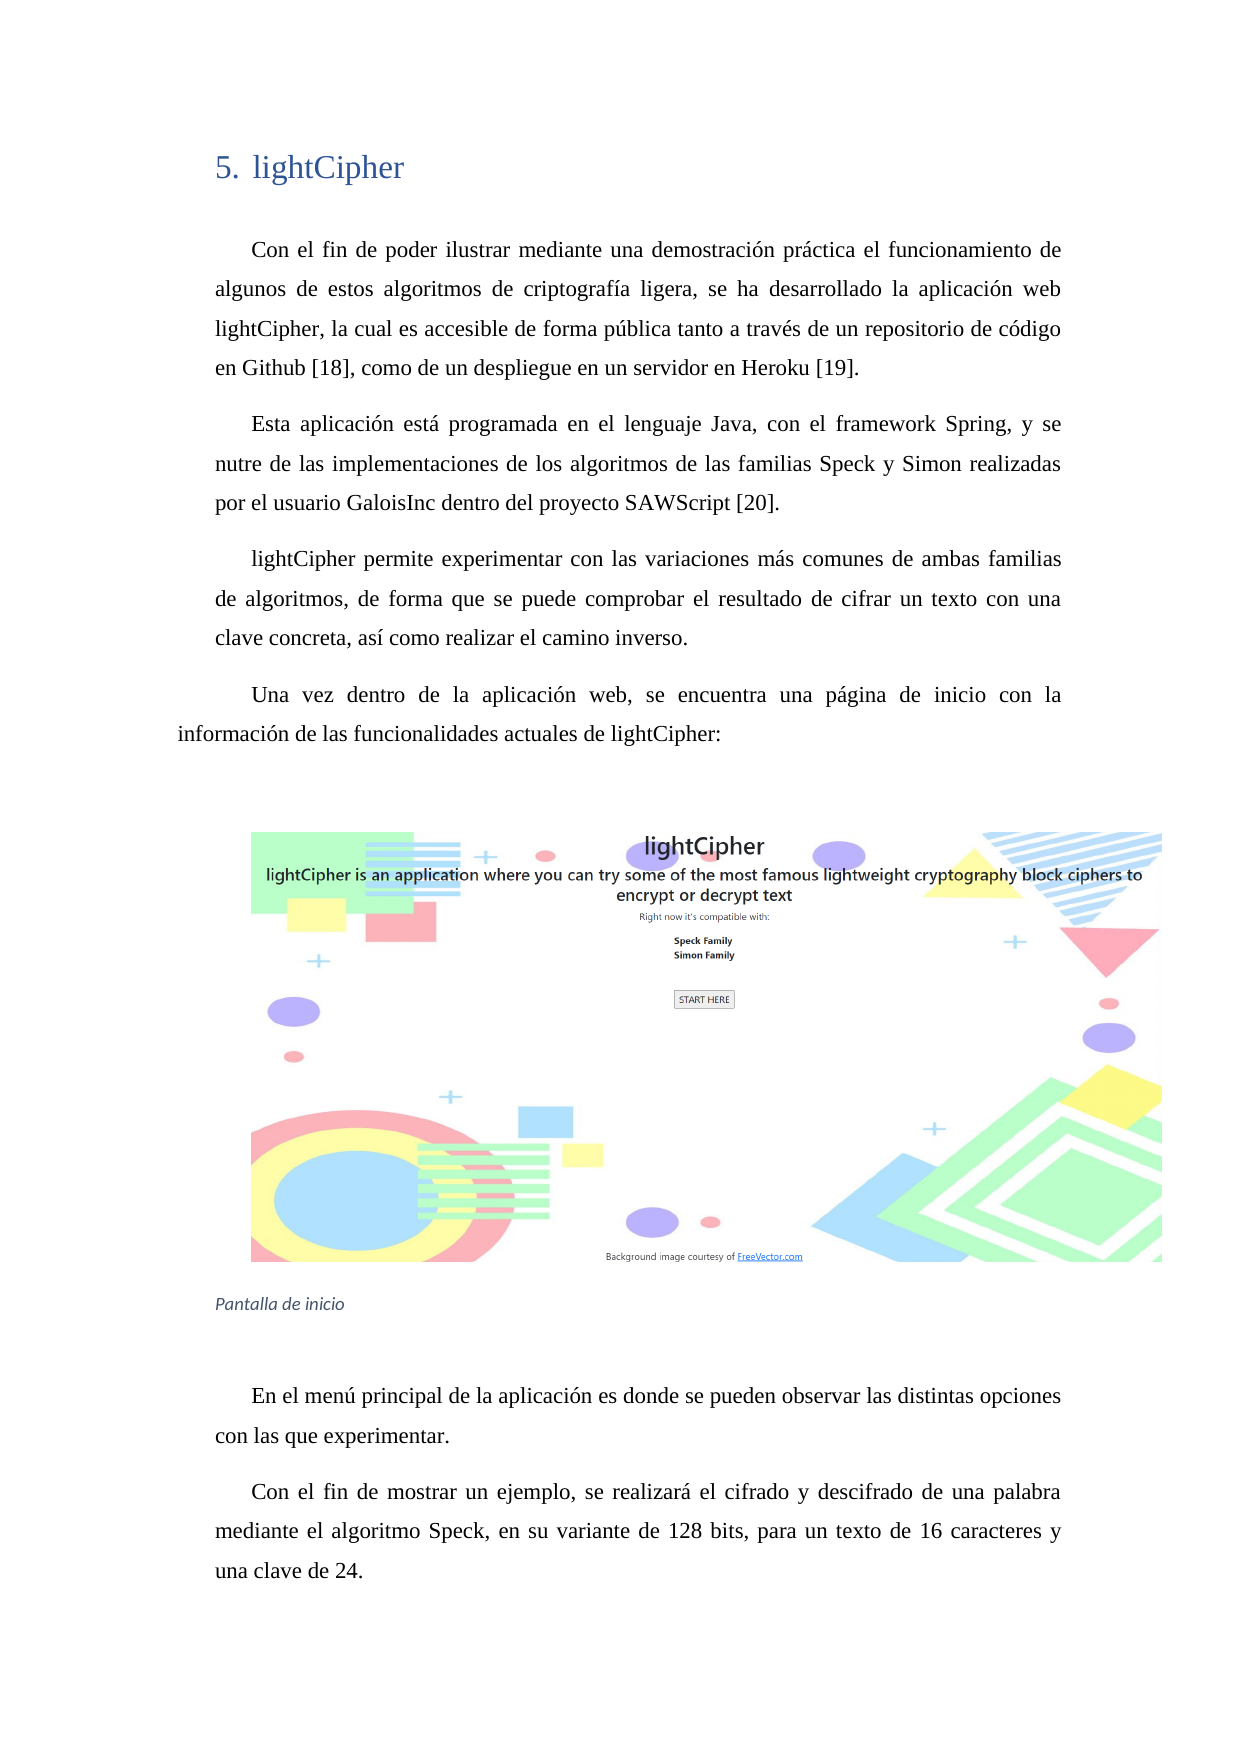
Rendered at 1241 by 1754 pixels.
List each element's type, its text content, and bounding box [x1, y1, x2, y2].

subtitle lightCipher [215, 148, 1063, 186]
text En el menú principal de la aplicación es donde se pueden observar las distintas opciones con las que experimentar. [215, 1382, 1063, 1448]
text Con el fin de mostrar un ejemplo, se realizará el cifrado y descifrado de una palabra mediante el algoritmo Speck, en su variante de 128 bits, para un texto de 16 caracteres y una clave de 24. [215, 1478, 1063, 1583]
text Con el fin de poder ilustrar mediante una demostración práctica el funcionamiento de algunos de estos algoritmos de criptografía ligera, se ha desarrollado la aplicación web lightCipher, la cual es accesible de forma pública tanto a través de un repositorio de código en Github [18], como de un despliegue en un servidor en Heroku [19]. [215, 236, 1063, 381]
picture [251, 832, 1162, 1262]
text lightCipher permite experimentar con las variaciones más comunes de ambas familias de algoritmos, de forma que se puede comprobar el resultado de cifrar un texto con una clave concreta, así como realizar el camino inverso. [215, 546, 1063, 651]
text Una vez dentro de la aplicación web, se encuentra una página de inicio con la información de las funcionalidades actuales de lightCipher: [177, 681, 1063, 746]
text Esta aplicación está programada en el lenguaje Java, con el framework Spring, y se nutre de las implementaciones de los algoritmos de las familias Speck y Simon realizadas por el usuario GaloisInc dentro del proyecto SAWScript [20]. [215, 410, 1063, 516]
text Pantalla de inicio [177, 1292, 1063, 1315]
